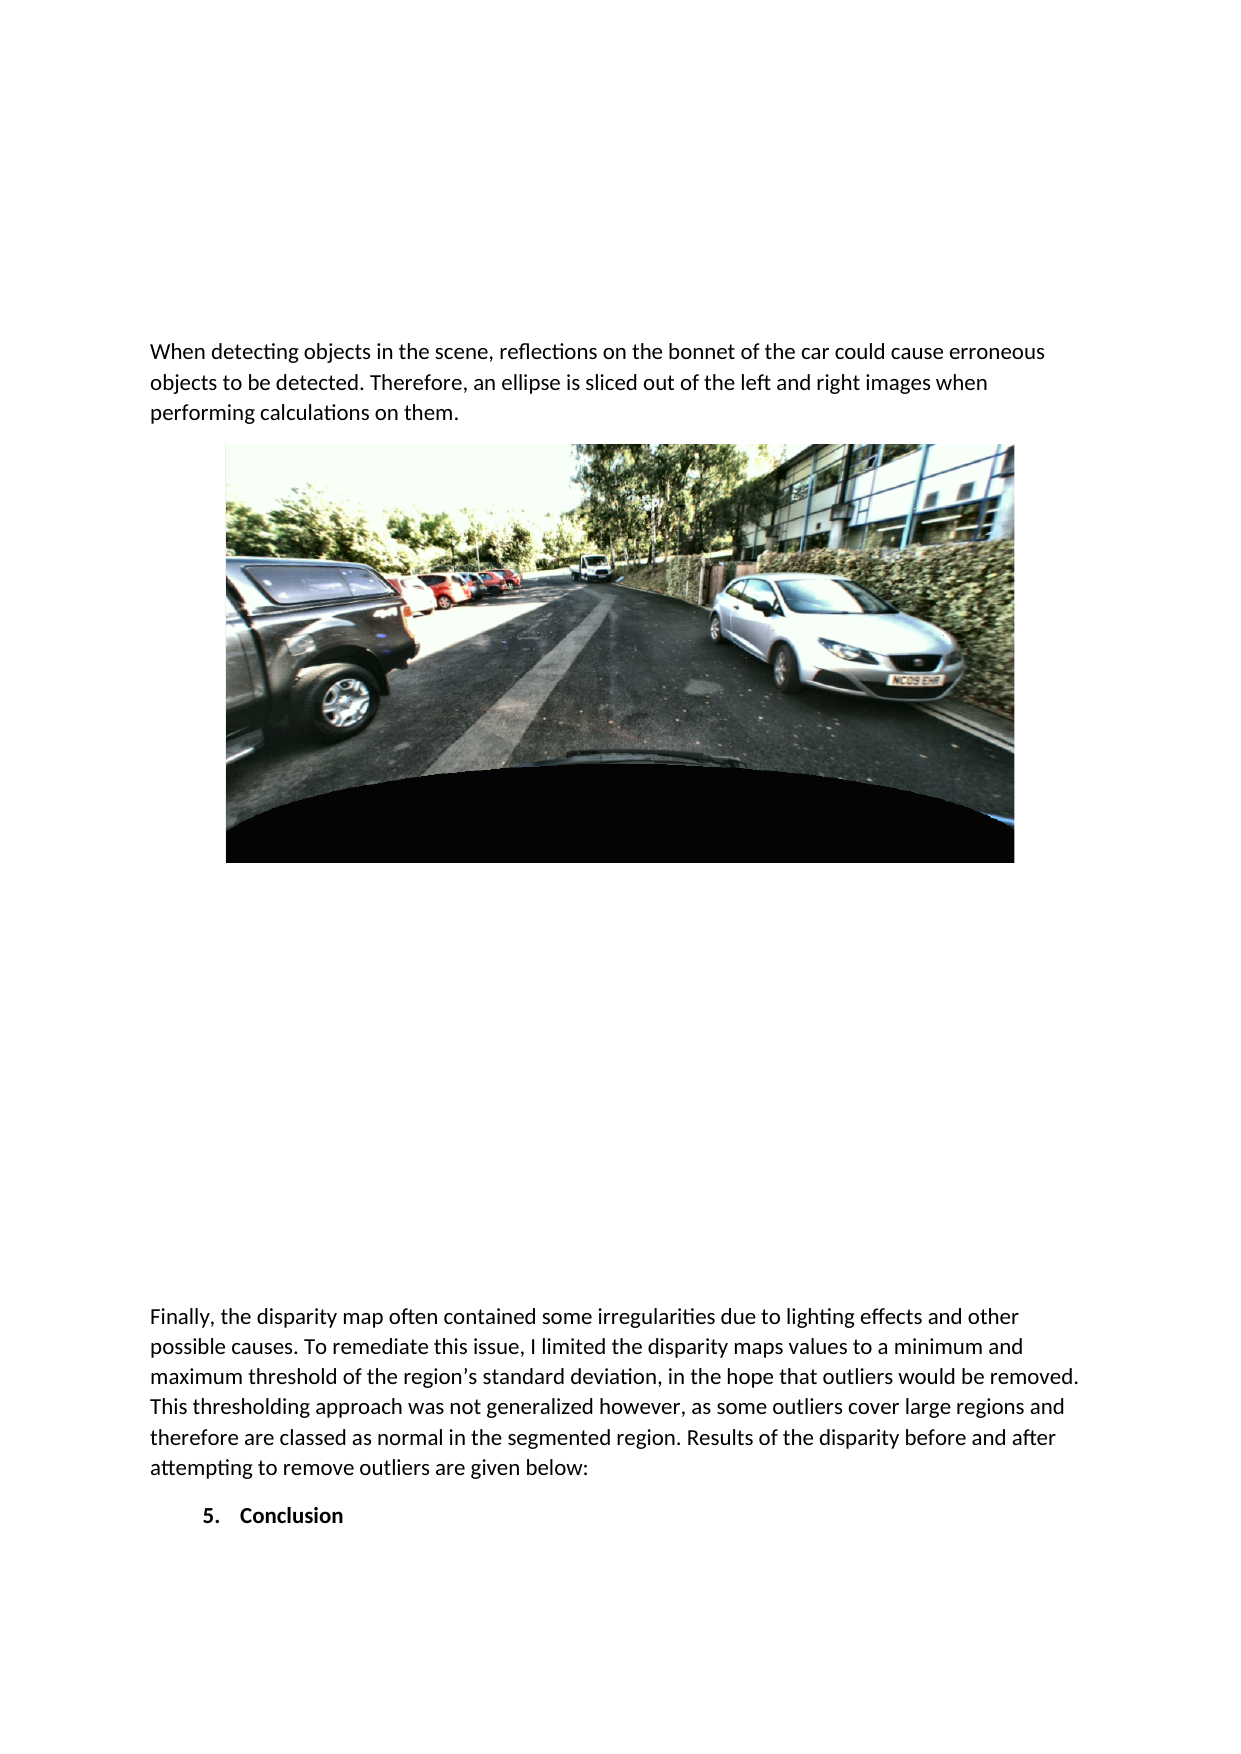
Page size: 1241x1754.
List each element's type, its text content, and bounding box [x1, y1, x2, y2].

picture [225, 444, 1015, 863]
text When detecting objects in the scene, reflections on the bonnet of the car could cause erroneous objects to be detected. Therefore, an ellipse is sliced out of the left and right images when performing calculations on them. [150, 337, 1090, 426]
list Finally, the disparity map often contained some irregularities due to lighting effects and other possible causes. To remediate this issue, I limited the disparity maps values to a minimum and maximum threshold of the region’s standard deviation, in the hope that outliers would be removed. This thresholding approach was not generalized however, as some outliers cover large regions and therefore are classed as normal in the segmented region. Results of the disparity before and after attempting to remove outliers are given below: [150, 1302, 1090, 1481]
